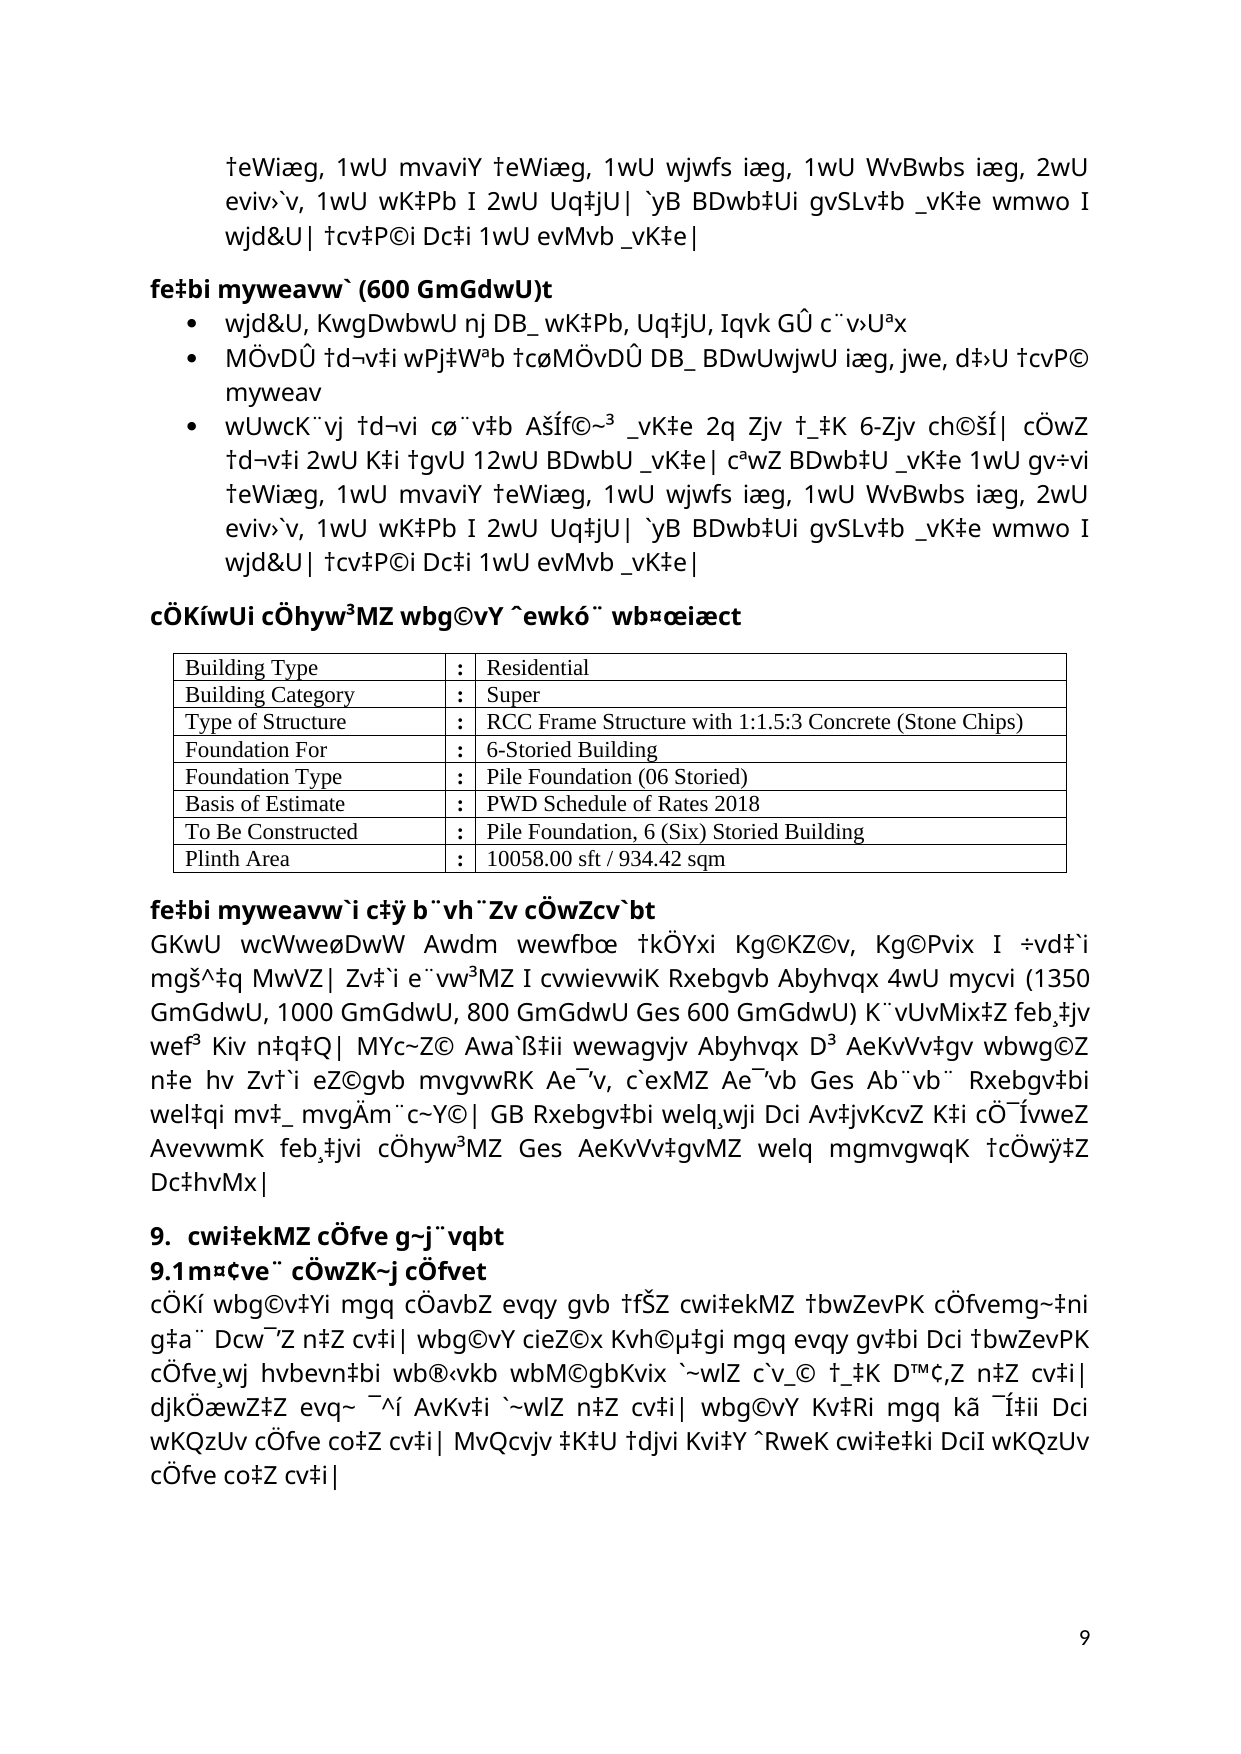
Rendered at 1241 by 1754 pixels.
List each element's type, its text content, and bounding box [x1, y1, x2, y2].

table_cell : [446, 708, 475, 735]
table_cell Foundation For [174, 736, 445, 762]
table_cell : [446, 791, 475, 817]
table_cell : [446, 681, 475, 707]
table_cell Foundation Type [174, 763, 445, 789]
table_cell To Be Constructed [174, 818, 445, 844]
text cÖKí wbg©v‡Yi mgq cÖavbZ evqy gvb †fŠZ cwi‡ekMZ †bwZevPK cÖfvemg~‡ni g‡a¨ Dcw¯’Z n‡Z cv‡i| wbg©vY cieZ©x Kvh©µ‡gi mgq evqy gv‡bi Dci †bwZevPK cÖfve¸wj hvbevn‡bi wb®‹vkb wbM©gbKvix `~wlZ c`v_© †_‡K D™¢‚Z n‡Z cv‡i| djkÖæwZ‡Z evq~ ¯^í AvKv‡i `~wlZ n‡Z cv‡i| wbg©vY Kv‡Ri mgq kã ¯Í‡ii Dci wKQzUv cÖfve co‡Z cv‡i| MvQcvjv ‡K‡U †djvi Kvi‡Y ˆRweK cwi‡e‡ki DciI wKQzUv cÖfve co‡Z cv‡i| [150, 1287, 1090, 1492]
table_cell Plinth Area [174, 845, 445, 872]
table_cell Pile Foundation (06 Storied) [476, 763, 1066, 789]
text GKwU wcWweøDwW Awdm wewfbœ †kÖYxi Kg©KZ©v, Kg©Pvix I ÷vd‡`i mgš^‡q MwVZ| Zv‡`i e¨vw³MZ I cvwievwiK Rxebgvb Abyhvqx 4wU mycvi (1350 GmGdwU, 1000 GmGdwU, 800 GmGdwU Ges 600 GmGdwU) K¨vUvMix‡Z feb¸‡jv wef³ Kiv n‡q‡Q| MYc~Z© Awa`ß‡ii wewagvjv Abyhvqx D³ AeKvVv‡gv wbwg©Z n‡e hv Zv†`i eZ©gvb mvgvwRK Ae¯’v, c`exMZ Ae¯’vb Ges Ab¨vb¨ Rxebgv‡bi wel‡qi mv‡_ mvgÄm¨c~Y©| GB Rxebgv‡bi welq¸wji Dci Av‡jvKcvZ K‡i cÖ¯ÍvweZ AvevwmK feb¸‡jvi cÖhyw³MZ Ges AeKvVv‡gvMZ welq mgmvgwqK †cÖwÿ‡Z Dc‡hvMx| [150, 927, 1090, 1199]
text fe‡bi myweavw`i c‡ÿ b¨vh¨Zv cÖwZcv`bt [150, 893, 1090, 927]
table_cell Super [476, 681, 1066, 707]
table_cell : [446, 736, 475, 762]
table_cell RCC Frame Structure with 1:1.5:3 Concrete (Stone Chips) [476, 708, 1066, 735]
list wjd&U, KwgDwbwU nj DB_ wK‡Pb, Uq‡jU, Iqvk GÛ c¨v›Uªx [187, 306, 1090, 340]
table_cell : [446, 845, 475, 872]
table_cell Basis of Estimate [174, 791, 445, 817]
table_cell 10058.00 sft / 934.42 sqm [476, 845, 1066, 872]
list MÖvDÛ †d¬v‡i wPj‡Wªb †cøMÖvDÛ DB_ BDwUwjwU iæg, jwe, d‡›U †cvP© myweav [187, 340, 1090, 408]
table_cell Building Category [174, 681, 445, 707]
table_cell Pile Foundation, 6 (Six) Storied Building [476, 818, 1066, 844]
text cÖKíwUi cÖhyw³MZ wbg©vY ˆewkó¨ wb¤œiæct [150, 598, 1090, 633]
table_cell : [446, 763, 475, 789]
table_cell : [446, 818, 475, 844]
table_header : [446, 654, 475, 680]
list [187, 150, 1090, 252]
table_header Residential [476, 654, 1066, 680]
table_header Building Type [174, 654, 445, 680]
table_cell 6-Storied Building [476, 736, 1066, 762]
table_cell Type of Structure [174, 708, 445, 735]
table_cell PWD Schedule of Rates 2018 [476, 791, 1066, 817]
text fe‡bi myweavw` (600 GmGdwU)t [150, 272, 1090, 306]
subtitle m¤¢ve¨ cÖwZK~j cÖfvet [150, 1253, 1090, 1287]
subtitle cwi‡ekMZ cÖfve g~j¨vqbt [150, 1219, 1090, 1253]
